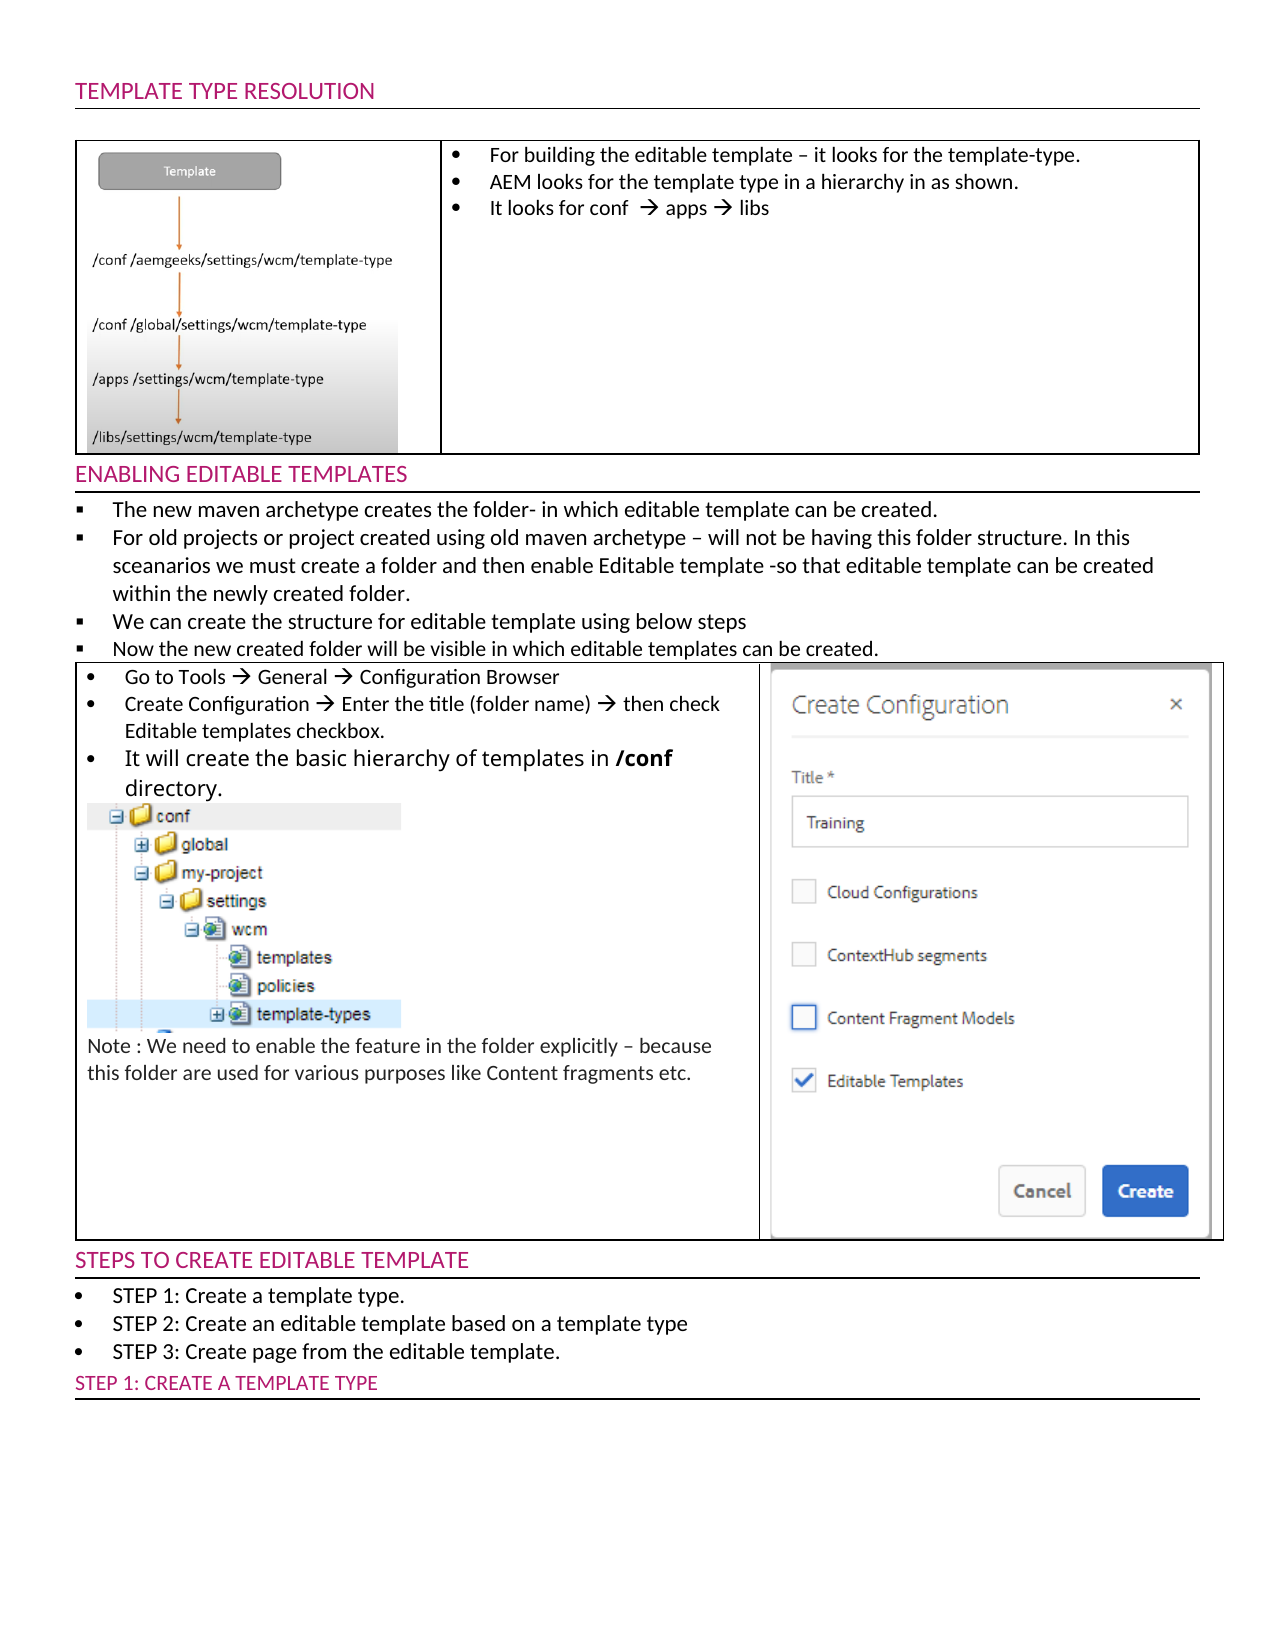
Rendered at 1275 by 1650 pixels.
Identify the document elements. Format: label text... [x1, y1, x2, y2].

subtitle TEMPLATE TYPE RESOLUTION [75, 75, 1200, 108]
table_header [1212, 663, 1223, 1239]
subtitle STEPS TO CREATE EDITABLE TEMPLATE [75, 1244, 1200, 1277]
list The new maven archetype creates the folder- in which editable template can be created. [75, 495, 1200, 523]
table_header [760, 663, 770, 1239]
picture [87, 141, 398, 453]
list STEP 2: Create an editable template based on a template type [75, 1309, 1200, 1337]
subtitle ENABLING EDITABLE TEMPLATES [75, 458, 1200, 491]
picture [87, 803, 402, 1033]
table_header For building the editable template – it looks for the template-type. AEM looks for the template type in a hierarchy in as shown. It looks for conf apps libs [442, 141, 1198, 453]
list For old projects or project created using old maven archetype – will not be having this folder structure. In this sceanarios we must create a folder and then enable Editable template -so that editable template can be created within the newly created folder. [75, 523, 1200, 607]
picture [770, 663, 1212, 1239]
list STEP 3: Create page from the editable template. [75, 1337, 1200, 1365]
subtitle STEP 1: CREATE A TEMPLATE TYPE [75, 1369, 1200, 1398]
list We can create the structure for editable template using below steps [75, 607, 1200, 635]
list Now the new created folder will be visible in which editable templates can be created. [75, 635, 1200, 662]
table_header [77, 141, 87, 453]
table_header [398, 141, 440, 453]
list STEP 1: Create a template type. [75, 1281, 1200, 1309]
table_header Go to Tools General Configuration Browser Create Configuration Enter the title (folder name) then check Editable templates checkbox. It will create the basic hierarchy of templates in /conf directory. Note : We need to enable the feature in the folder explicitly – because this folder are used for various purposes like Content fragments etc. [77, 663, 759, 1239]
